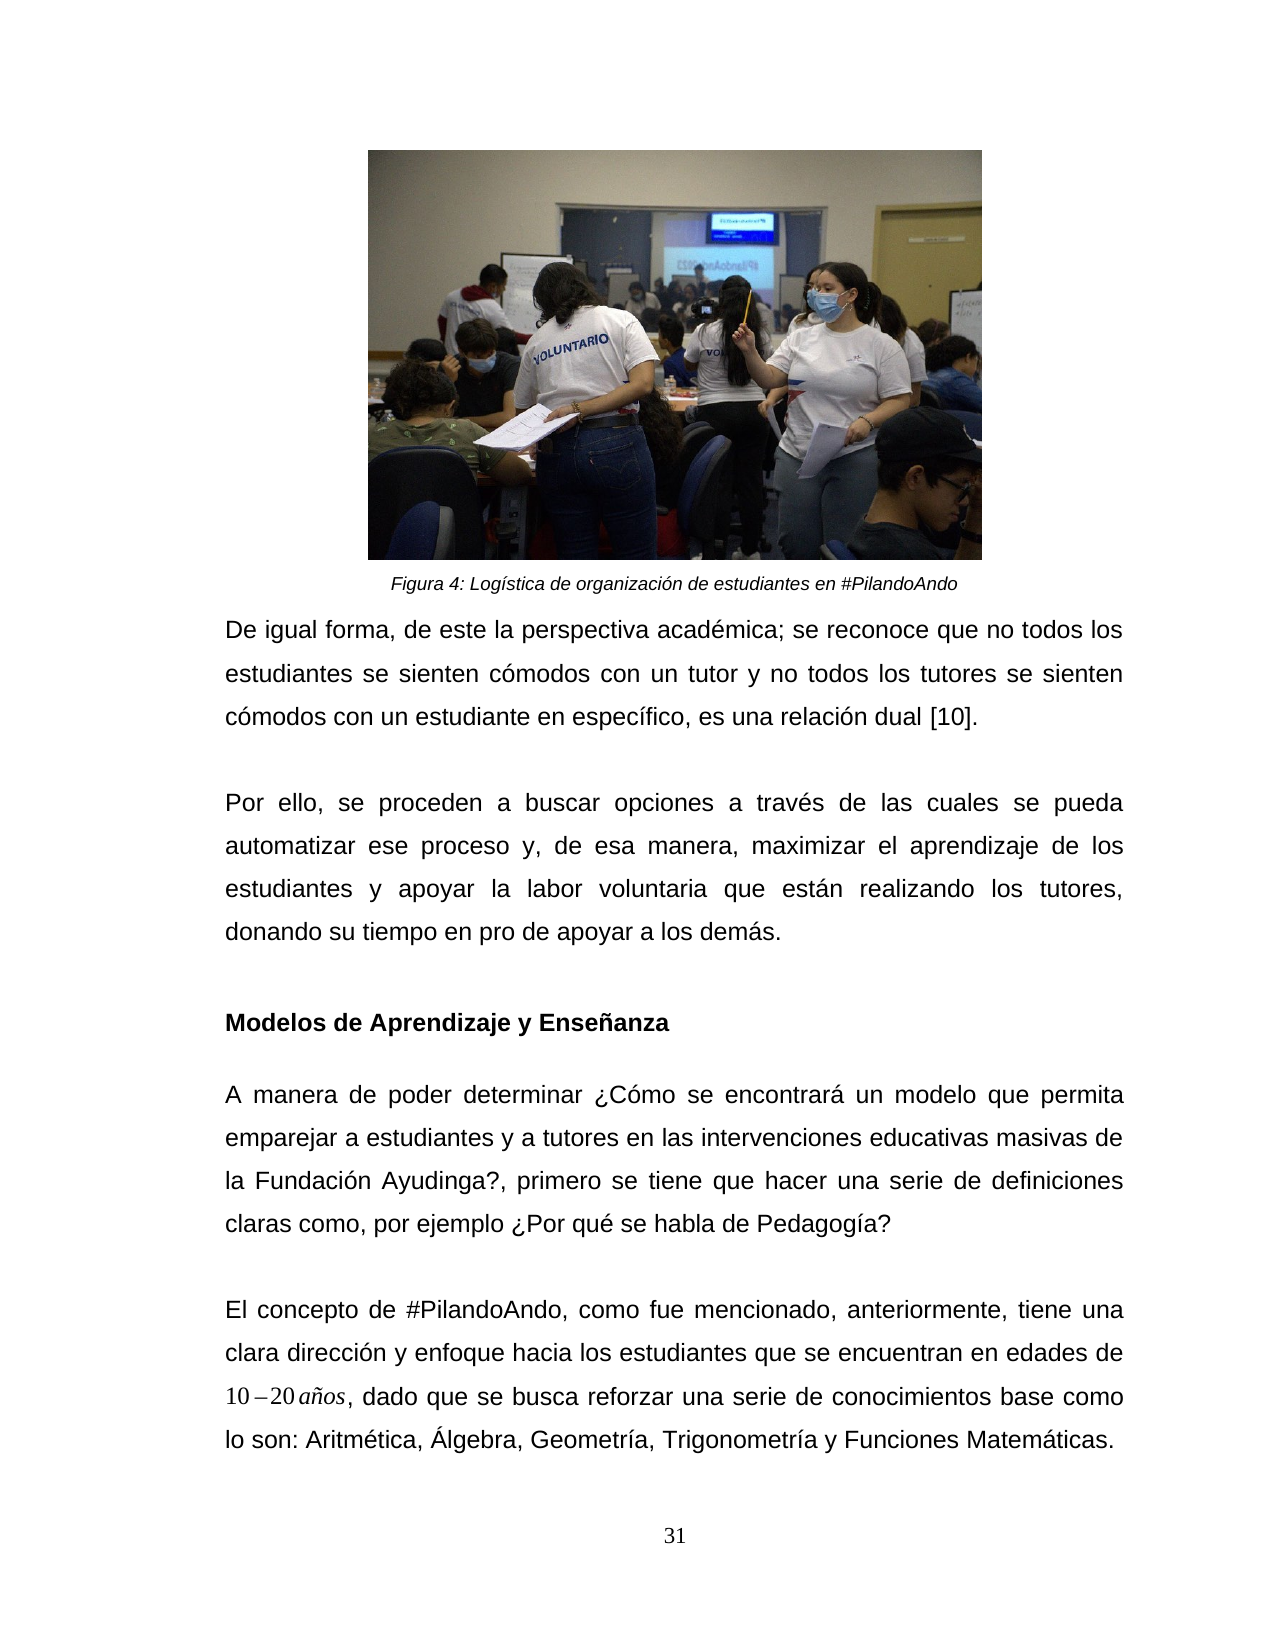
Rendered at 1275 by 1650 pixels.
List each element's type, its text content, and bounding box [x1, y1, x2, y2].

picture [368, 150, 982, 560]
text Figura 4: Logística de organización de estudiantes en #PilandoAndo [225, 573, 1125, 595]
text Por ello, se proceden a buscar opciones a través de las cuales se pueda automatizar ese proceso y, de esa manera, maximizar el aprendizaje de los estudiantes y apoyar la labor voluntaria que están realizando los tutores, donando su tiempo en pro de apoyar a los demás. [225, 788, 1125, 946]
text El concepto de #PilandoAndo, como fue mencionado, anteriormente, tiene una clara dirección y enfoque hacia los estudiantes que se encuentran en edades de , dado que se busca reforzar una serie de conocimientos base como lo son: Aritmética, Álgebra, Geometría, Trigonometría y Funciones Matemáticas. [225, 1295, 1125, 1454]
subtitle Modelos de Aprendizaje y Enseñanza [225, 1008, 1125, 1037]
text De igual forma, de este la perspectiva académica; se reconoce que no todos los estudiantes se sienten cómodos con un tutor y no todos los tutores se sienten cómodos con un estudiante en específico, es una relación dual . [225, 616, 1125, 731]
text A manera de poder determinar ¿Cómo se encontrará un modelo que permita emparejar a estudiantes y a tutores en las intervenciones educativas masivas de la Fundación Ayudinga?, primero se tiene que hacer una serie de definiciones claras como, por ejemplo ¿Por qué se habla de Pedagogía? [225, 1080, 1125, 1238]
